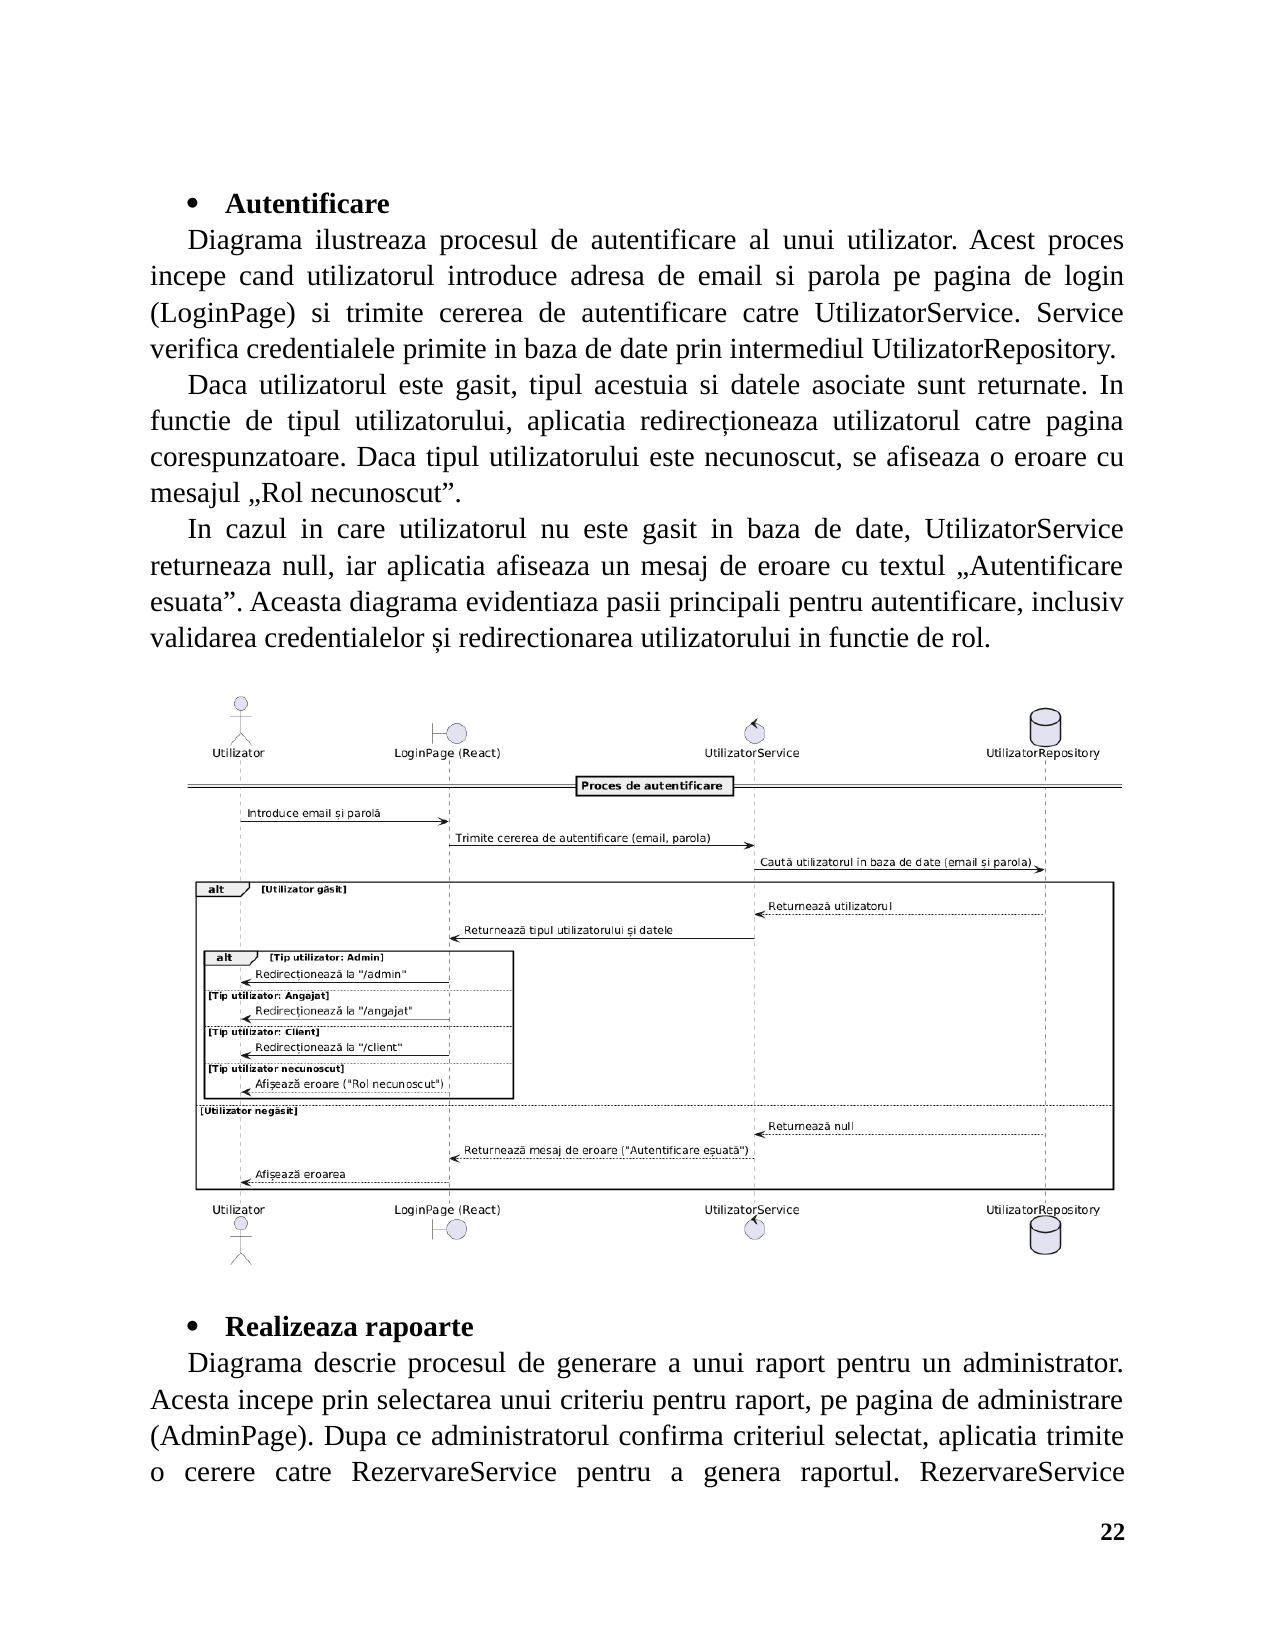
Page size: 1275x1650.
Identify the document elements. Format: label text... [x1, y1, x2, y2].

text Diagrama ilustreaza procesul de autentificare al unui utilizator. Acest proces incepe cand utilizatorul introduce adresa de email si parola pe pagina de login (LoginPage) si trimite cererea de autentificare catre UtilizatorService. Service verifica credentialele primite in baza de date prin intermediul UtilizatorRepository. [150, 222, 1125, 364]
list Autentificare [187, 186, 1125, 220]
picture [187, 692, 1126, 1269]
text Daca utilizatorul este gasit, tipul acestuia si datele asociate sunt returnate. In functie de tipul utilizatorului, aplicatia redirecționeaza utilizatorul catre pagina corespunzatoare. Daca tipul utilizatorului este necunoscut, se afiseaza o eroare cu mesajul „Rol necunoscut”. [150, 367, 1125, 509]
list Realizeaza rapoarte [187, 1309, 1125, 1343]
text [150, 1346, 1125, 1488]
text In cazul in care utilizatorul nu este gasit in baza de date, UtilizatorService returneaza null, iar aplicatia afiseaza un mesaj de eroare cu textul „Autentificare esuata”. Aceasta diagrama evidentiaza pasii principali pentru autentificare, inclusiv validarea credentialelor și redirectionarea utilizatorului in functie de rol. [150, 512, 1125, 653]
